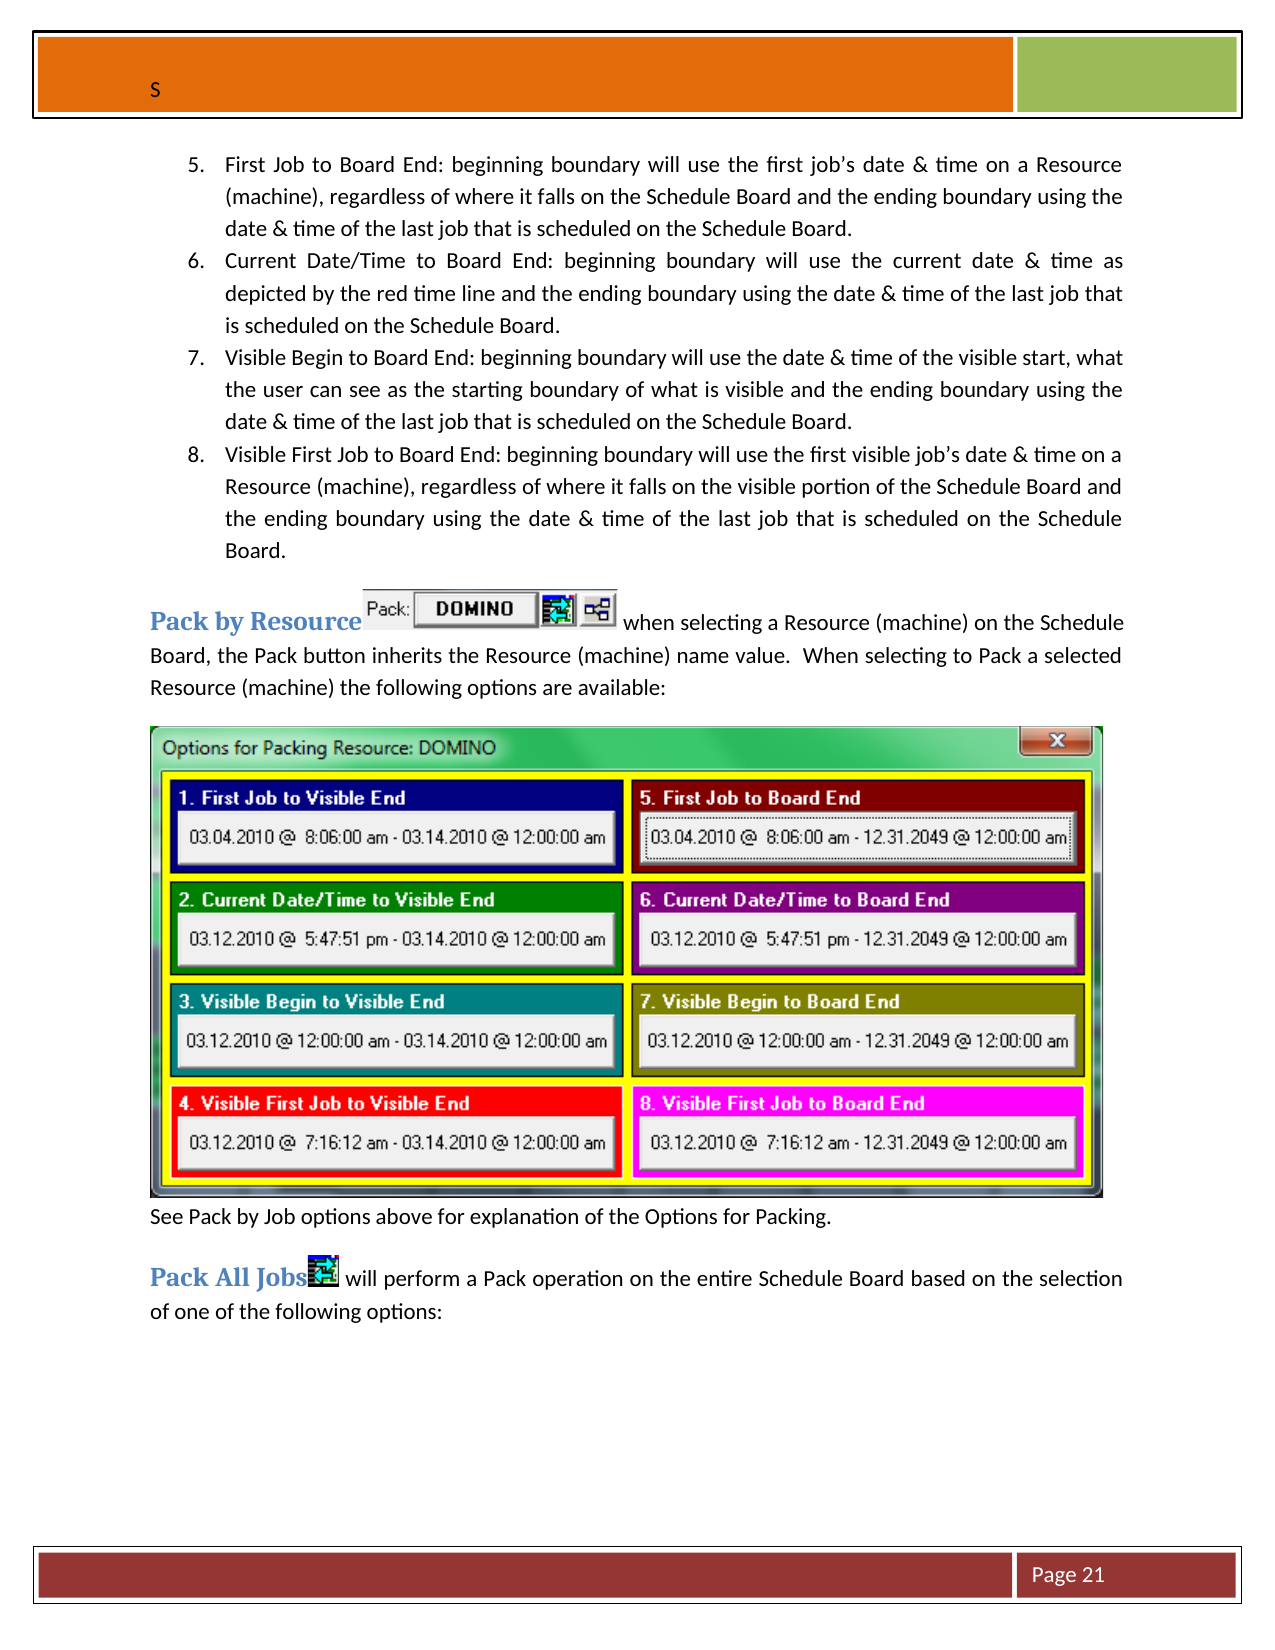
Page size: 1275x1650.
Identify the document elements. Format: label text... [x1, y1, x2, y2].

list Current Date/Time to Board End: beginning boundary will use the current date & time as depicted by the red time line and the ending boundary using the date & time of the last job that is scheduled on the Schedule Board. [187, 247, 1125, 339]
list First Job to Board End: beginning boundary will use the first job’s date & time on a Resource (machine), regardless of where it falls on the Schedule Board and the ending boundary using the date & time of the last job that is scheduled on the Schedule Board. [187, 150, 1125, 242]
picture [150, 726, 1104, 1198]
picture [307, 1255, 339, 1287]
list Visible Begin to Board End: beginning boundary will use the date & time of the visible start, what the user can see as the starting boundary of what is visible and the ending boundary using the date & time of the last job that is scheduled on the Schedule Board. [187, 343, 1125, 436]
text Pack by Resource when selecting a Resource (machine) on the Schedule Board, the Pack button inherits the Resource (machine) name value. When selecting to Pack a selected Resource (machine) the following options are available: [150, 589, 1125, 701]
list Visible First Job to Board End: beginning boundary will use the first visible job’s date & time on a Resource (machine), regardless of where it falls on the visible portion of the Schedule Board and the ending boundary using the date & time of the last job that is scheduled on the Schedule Board. [187, 440, 1125, 564]
picture [362, 589, 618, 630]
text Pack All Jobs will perform a Pack operation on the entire Schedule Board based on the selection of one of the following options: [150, 1255, 1125, 1325]
